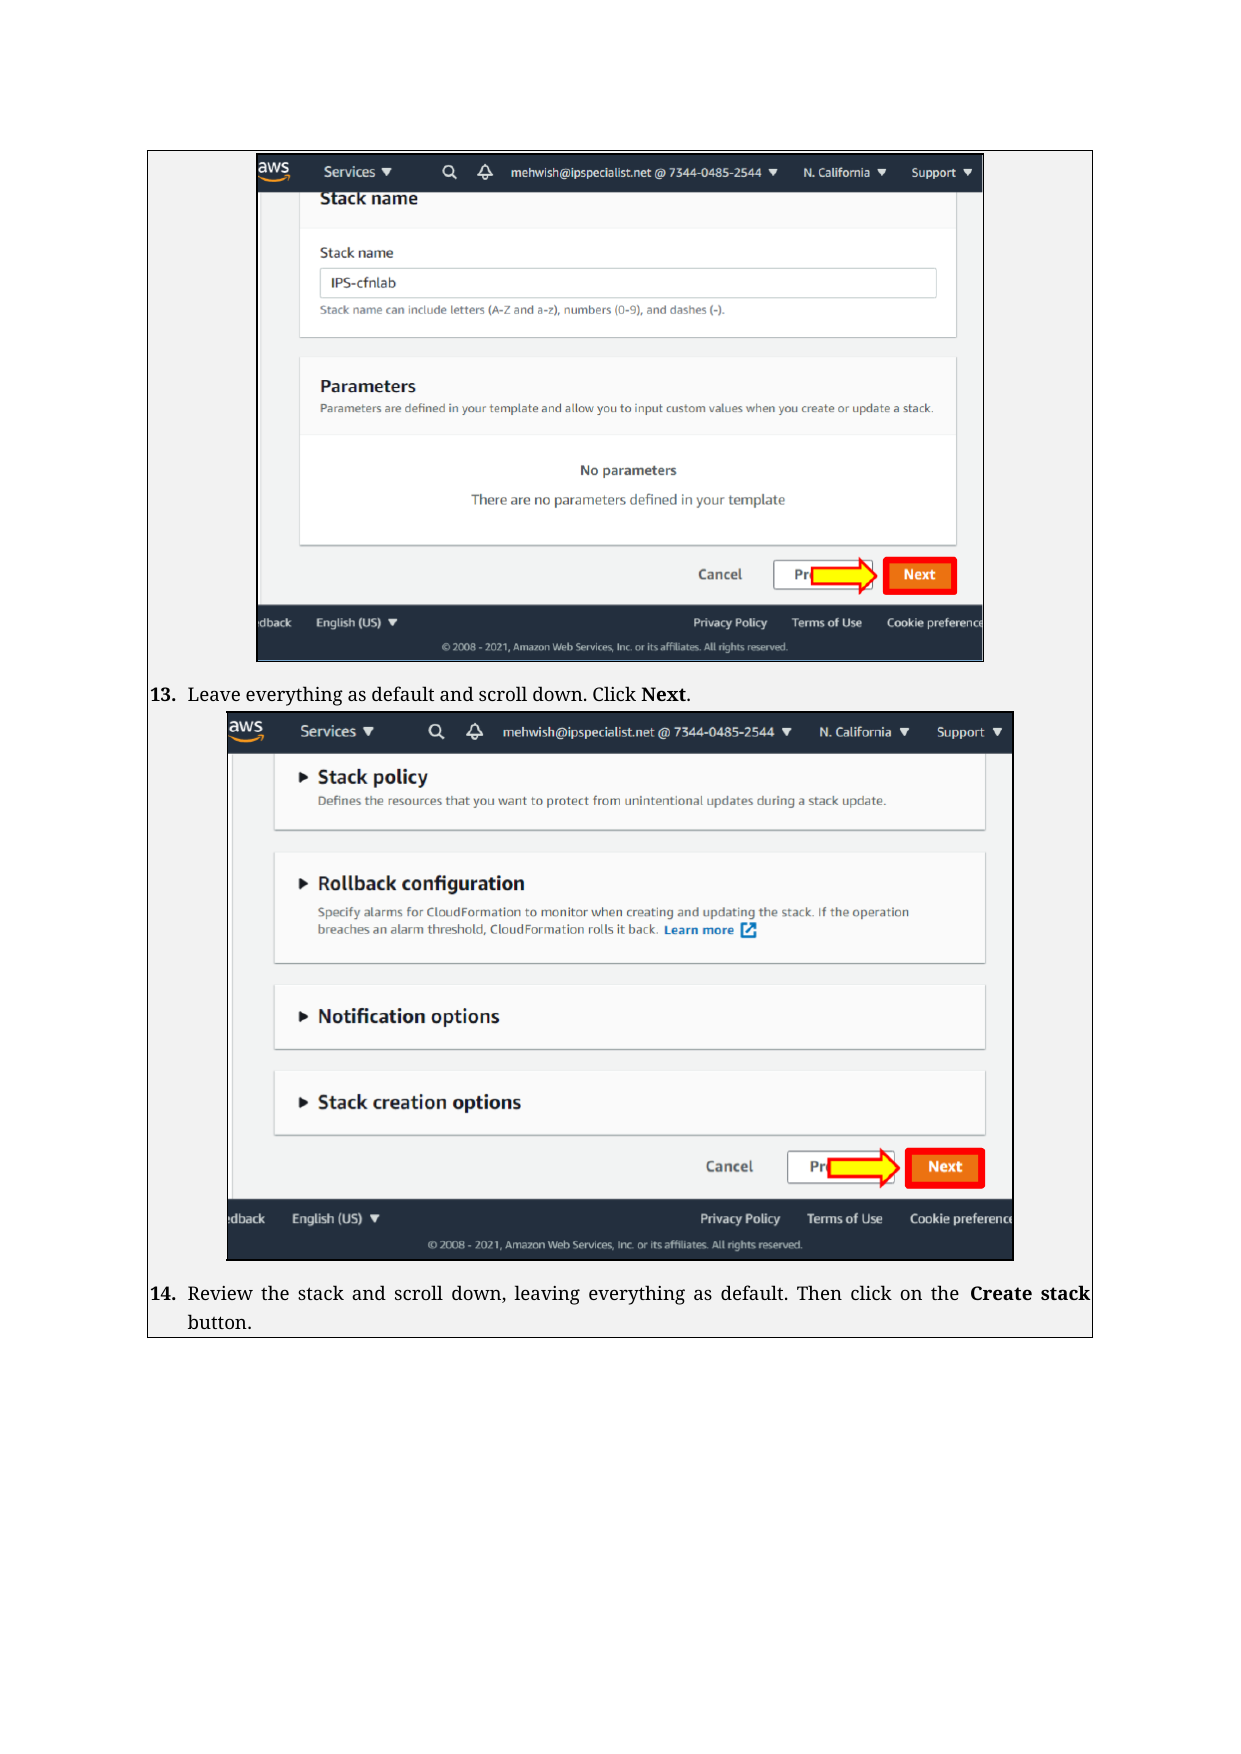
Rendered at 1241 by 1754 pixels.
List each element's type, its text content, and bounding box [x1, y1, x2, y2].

picture [258, 155, 983, 661]
picture [228, 713, 1012, 1259]
list Leave everything as default and scroll down. Click Next. [148, 678, 1092, 707]
list Review the stack and scroll down, leaving everything as default. Then click on the Create stack button. [148, 1277, 1092, 1337]
